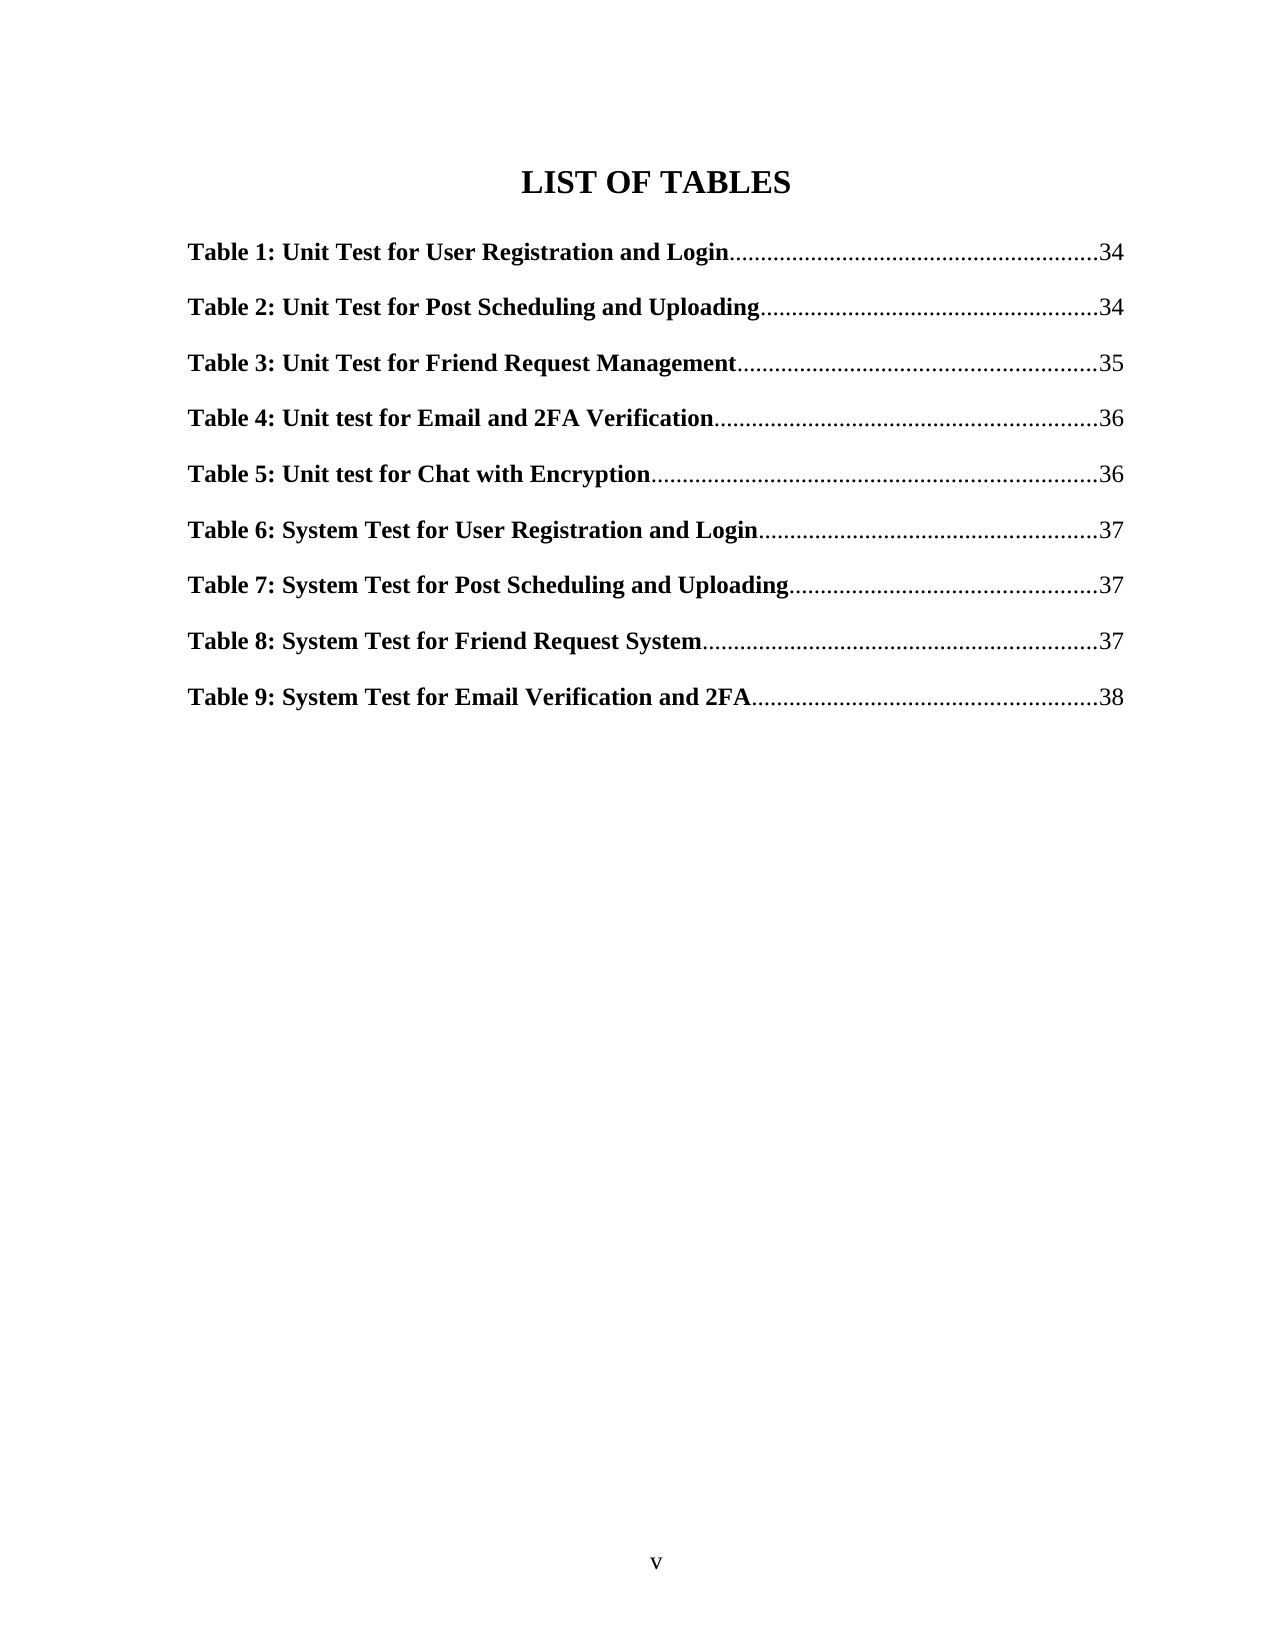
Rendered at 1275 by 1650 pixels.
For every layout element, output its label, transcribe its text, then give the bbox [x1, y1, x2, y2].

text Table 3: Unit Test for Friend Request Management 35 [187, 348, 1125, 377]
text Table 8: System Test for Friend Request System 37 [187, 626, 1125, 655]
text Table 1: Unit Test for User Registration and Login 34 [187, 237, 1125, 265]
text Table 4: Unit test for Email and 2FA Verification 36 [187, 403, 1125, 432]
text LIST OF TABLES [187, 162, 1125, 201]
text Table 5: Unit test for Chat with Encryption 36 [187, 459, 1125, 488]
text Table 7: System Test for Post Scheduling and Uploading 37 [187, 570, 1125, 599]
text Table 2: Unit Test for Post Scheduling and Uploading 34 [187, 292, 1125, 321]
text Table 9: System Test for Email Verification and 2FA 38 [187, 682, 1125, 710]
text Table 6: System Test for User Registration and Login 37 [187, 515, 1125, 543]
